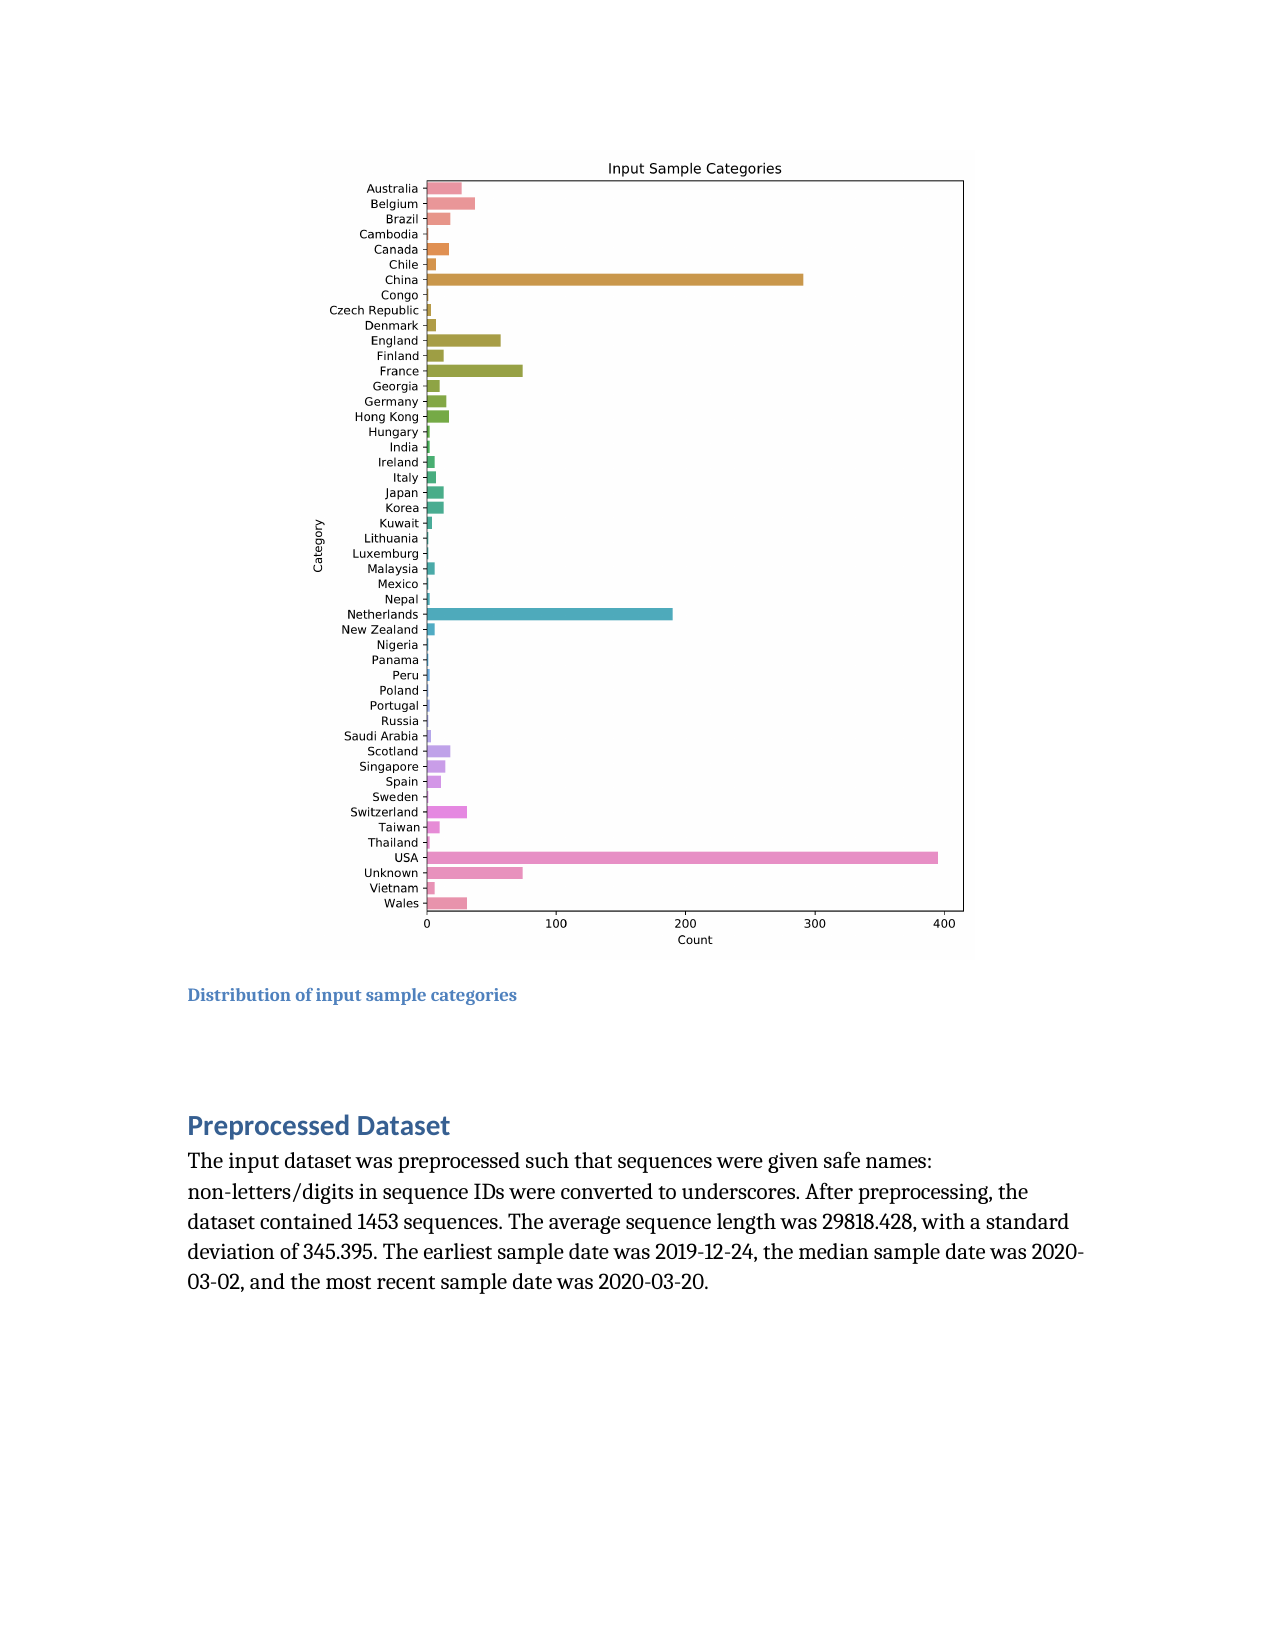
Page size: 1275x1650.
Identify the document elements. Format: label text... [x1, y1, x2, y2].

subtitle Preprocessed Dataset [187, 1107, 1087, 1143]
picture [300, 150, 976, 960]
text Distribution of input sample categories [187, 985, 1087, 1006]
text The input dataset was preprocessed such that sequences were given safe names: non-letters/digits in sequence IDs were converted to underscores. After preprocessing, the dataset contained 1453 sequences. The average sequence length was 29818.428, with a standard deviation of 345.395. The earliest sample date was 2019-12-24, the median sample date was 2020-03-02, and the most recent sample date was 2020-03-20. [187, 1148, 1087, 1295]
